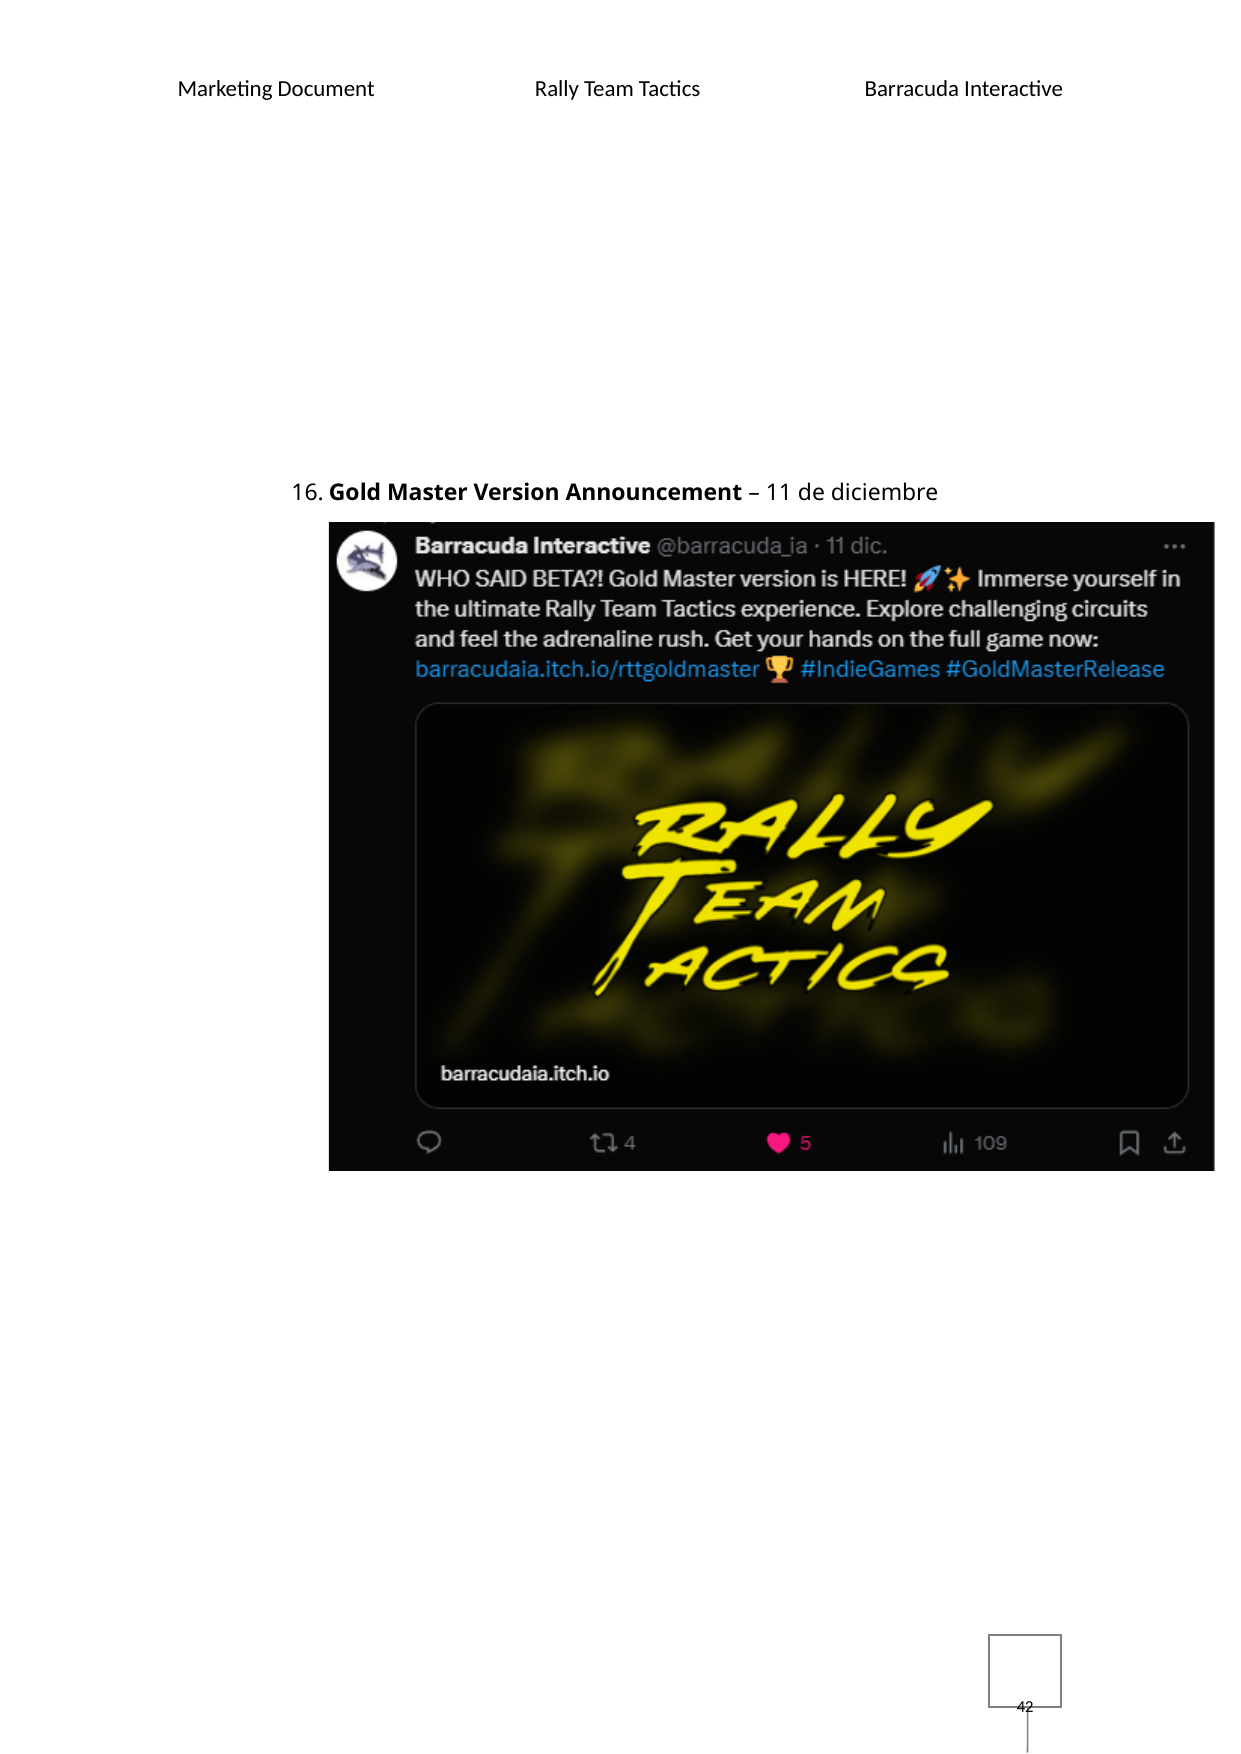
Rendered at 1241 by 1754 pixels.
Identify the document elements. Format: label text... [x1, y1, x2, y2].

picture [328, 522, 1215, 1171]
list Gold Master Version Announcement – 11 de diciembre [291, 476, 1063, 507]
